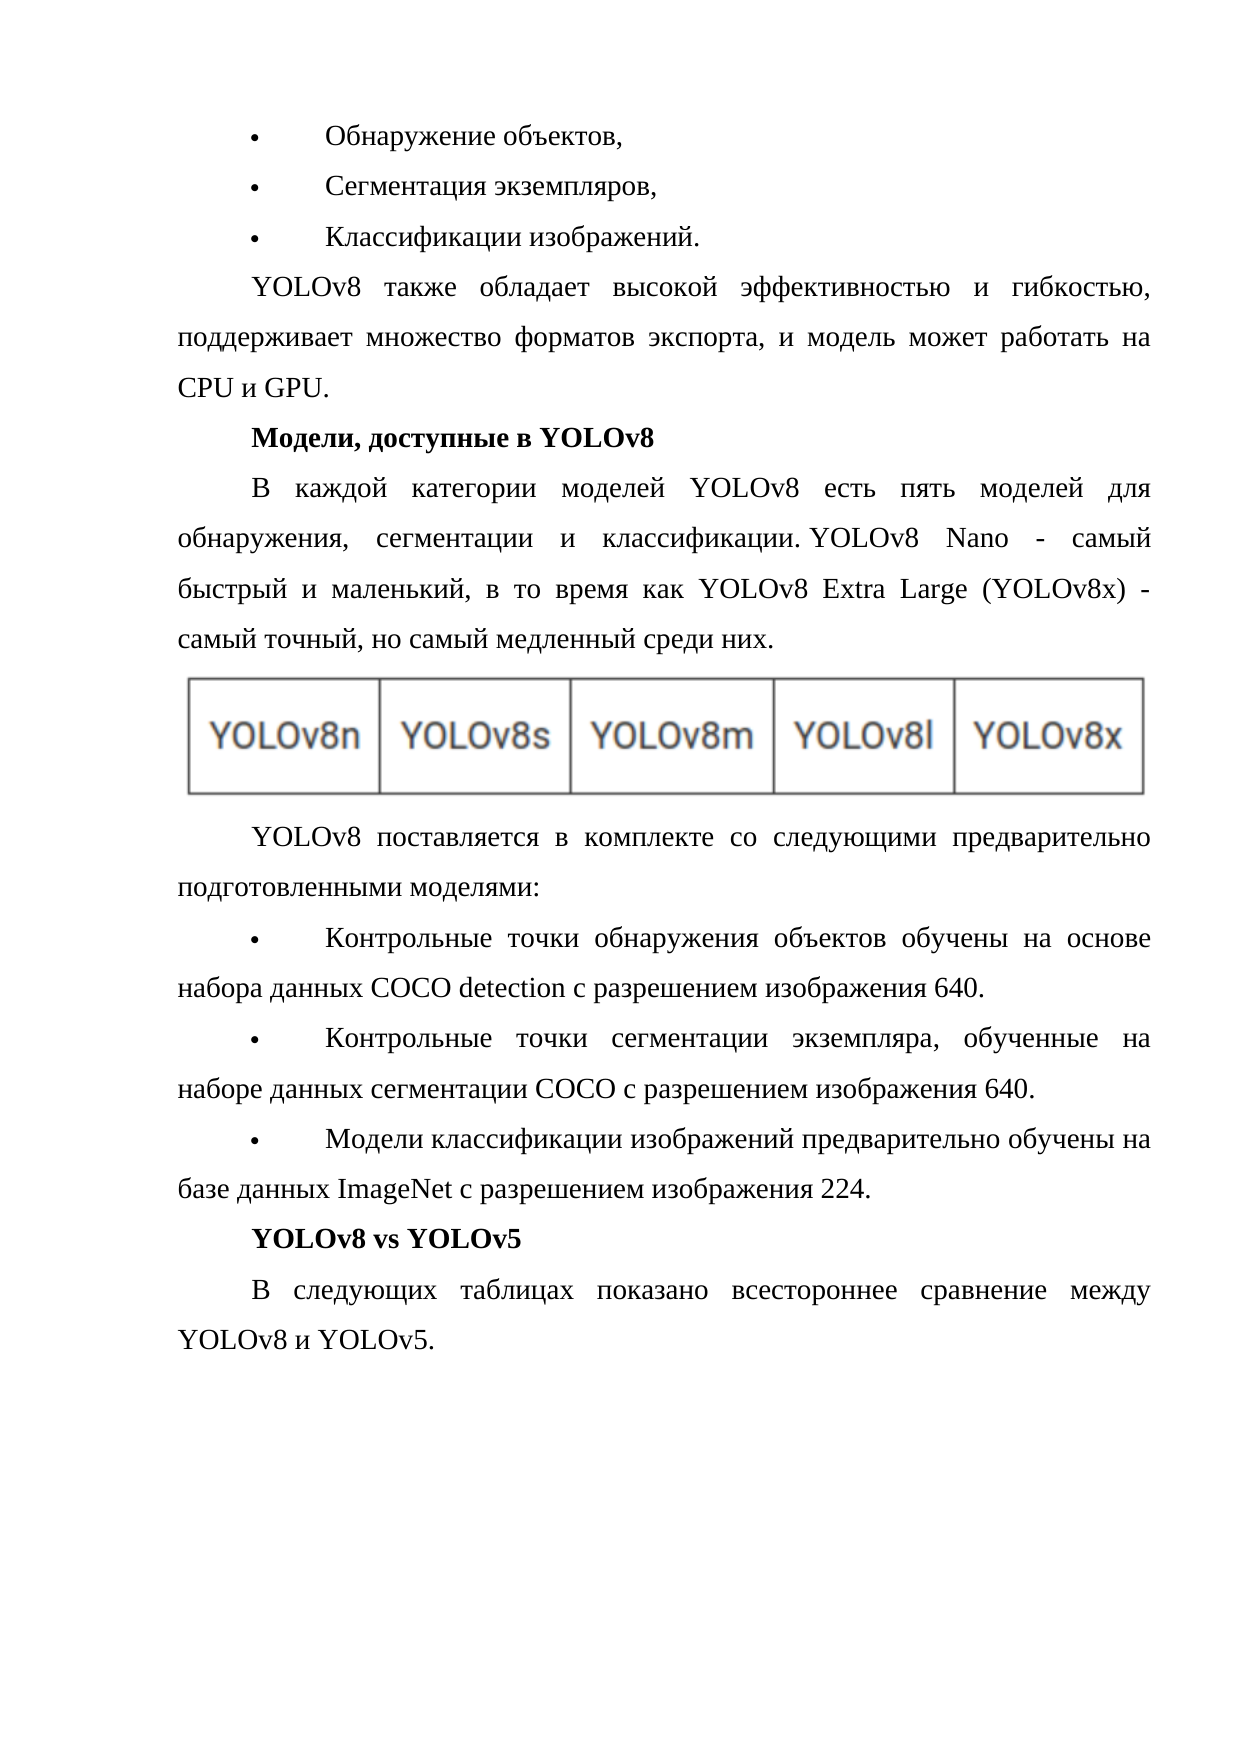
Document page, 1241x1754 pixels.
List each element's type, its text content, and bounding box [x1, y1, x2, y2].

text YOLOv8 поставляется в комплекте со следующими предварительно подготовленными моделями: [177, 819, 1152, 903]
list Контрольные точки обнаружения объектов обучены на основе набора данных COCO detection с разрешением изображения 640. [177, 920, 1152, 1004]
subtitle Модели, доступные в YOLOv8 [177, 420, 1152, 453]
text В каждой категории моделей YOLOv8 есть пять моделей для обнаружения, сегментации и классификации. YOLOv8 Nano - самый быстрый и маленький, в то время как YOLOv8 Extra Large (YOLOv8x) - самый точный, но самый медленный среди них. [177, 470, 1152, 655]
list Классификации изображений. [177, 219, 1152, 252]
list Обнаружение объектов, [177, 118, 1152, 152]
subtitle YOLOv8 vs YOLOv5 [177, 1222, 1152, 1255]
list Модели классификации изображений предварительно обучены на базе данных ImageNet с разрешением изображения 224. [177, 1121, 1152, 1205]
list Контрольные точки сегментации экземпляра, обученные на наборе данных сегментации COCO с разрешением изображения 640. [177, 1020, 1152, 1104]
picture [177, 671, 1152, 806]
list Сегментация экземпляров, [177, 168, 1152, 202]
text В следующих таблицах показано всестороннее сравнение между YOLOv8 и YOLOv5. [177, 1272, 1152, 1356]
text YOLOv8 также обладает высокой эффективностью и гибкостью, поддерживает множество форматов экспорта, и модель может работать на CPU и GPU. [177, 269, 1152, 403]
